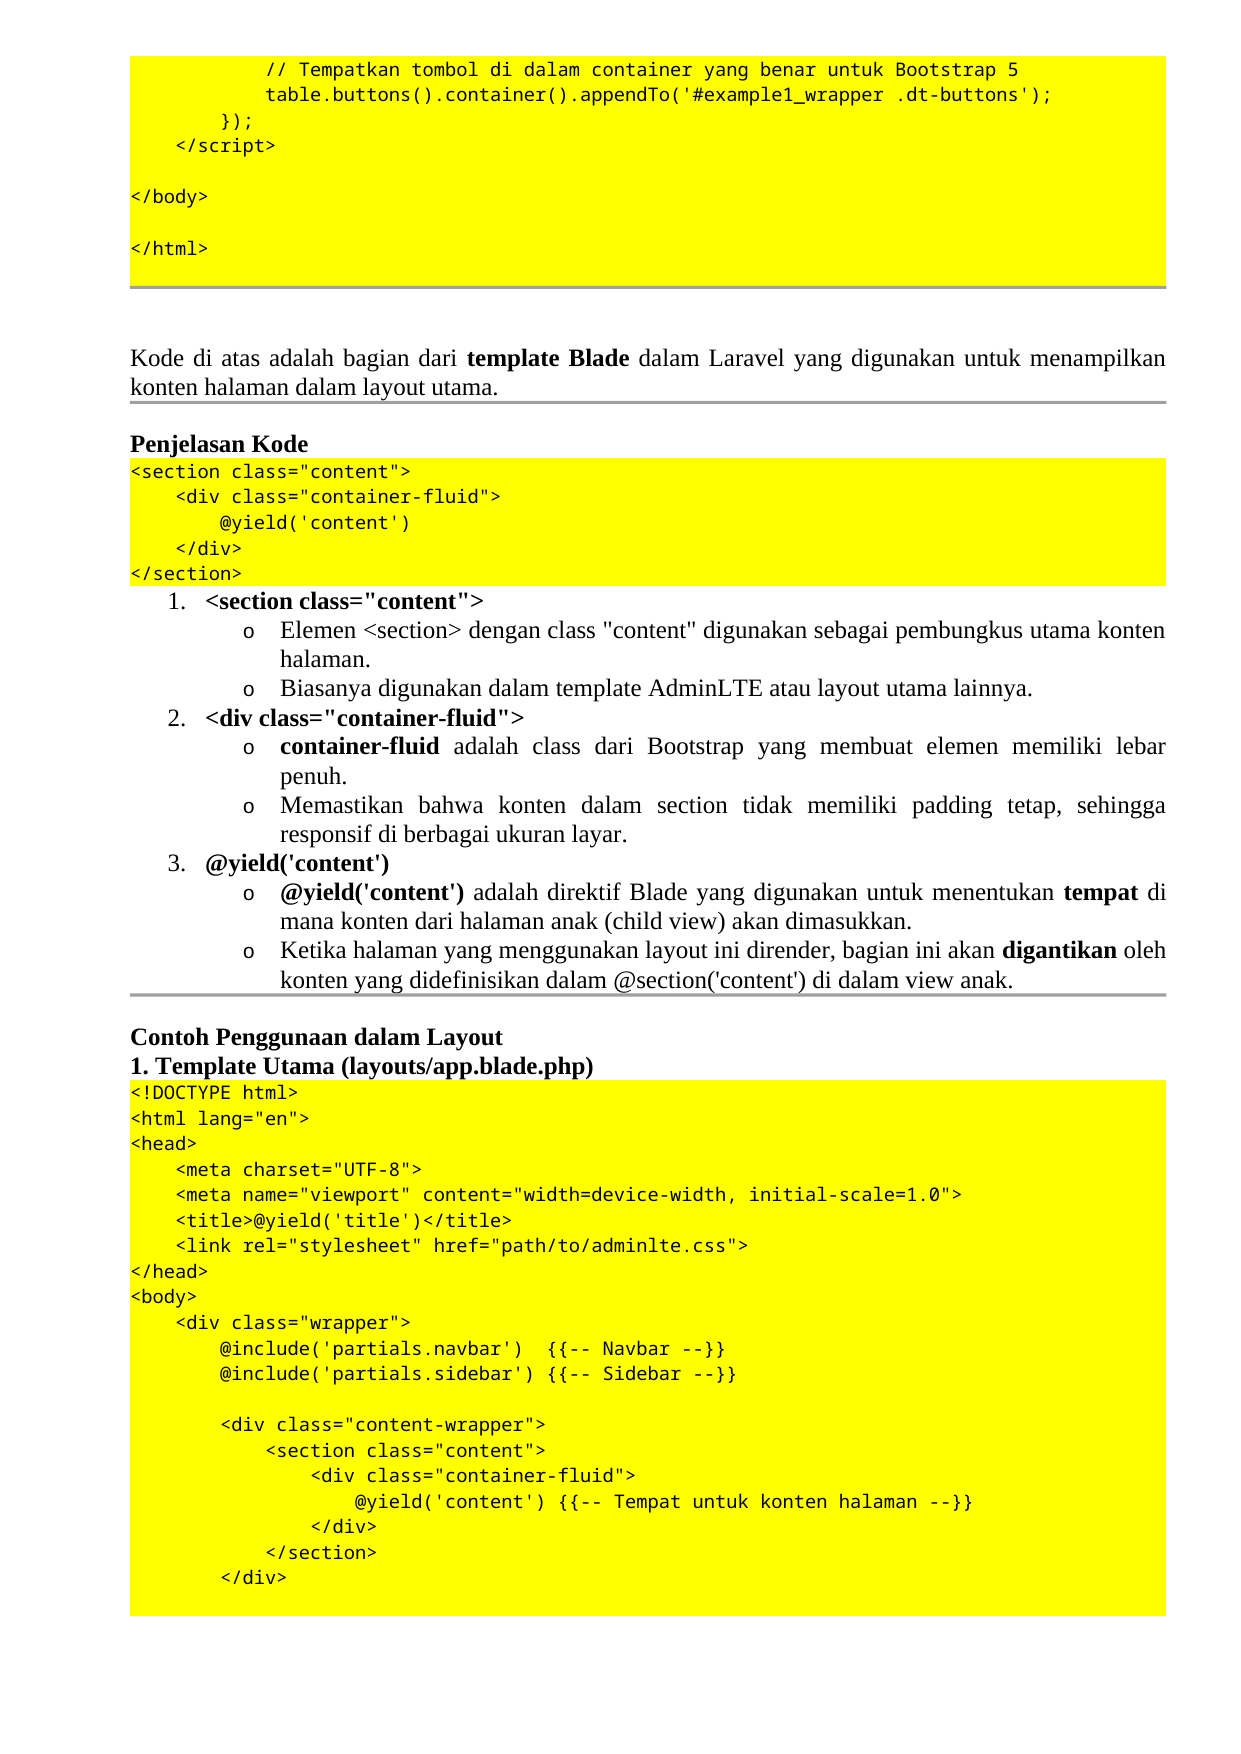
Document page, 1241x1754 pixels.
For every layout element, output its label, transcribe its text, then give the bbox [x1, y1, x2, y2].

text 1. Template Utama (layouts/app.blade.php) [130, 1051, 1166, 1080]
text <div class="wrapper"> [130, 1309, 1166, 1335]
text <div class="container-fluid"> [130, 484, 1166, 509]
text </div> [130, 1564, 1166, 1590]
text <meta charset="UTF-8"> [130, 1156, 1166, 1182]
list Ketika halaman yang menggunakan layout ini dirender, bagian ini akan digantikan oleh konten yang didefinisikan dalam @section('content') di dalam view anak. [242, 935, 1166, 993]
text Kode di atas adalah bagian dari template Blade dalam Laravel yang digunakan untuk menampilkan konten halaman dalam layout utama. [130, 343, 1166, 400]
text Contoh Penggunaan dalam Layout [130, 1022, 1166, 1051]
text </html> [130, 235, 1166, 260]
text </section> [130, 560, 1166, 586]
list Memastikan bahwa konten dalam section tidak memiliki padding tetap, sehingga responsif di berbagai ukuran layar. [242, 790, 1166, 848]
text <html lang="en"> [130, 1105, 1166, 1131]
text <div class="content-wrapper"> [130, 1411, 1166, 1437]
text </div> [130, 535, 1166, 560]
list <div class="container-fluid"> [167, 703, 1166, 731]
text <!DOCTYPE html> [130, 1080, 1166, 1105]
text <link rel="stylesheet" href="path/to/adminlte.css"> [130, 1233, 1166, 1258]
text @include('partials.sidebar') {{-- Sidebar --}} [130, 1360, 1166, 1386]
text table.buttons().container().appendTo('#example1_wrapper .dt-buttons'); [130, 82, 1166, 107]
text <section class="content"> [130, 458, 1166, 484]
text </head> [130, 1258, 1166, 1284]
list container-fluid adalah class dari Bootstrap yang membuat elemen memiliki lebar penuh. [242, 731, 1166, 790]
text @yield('content') {{-- Tempat untuk konten halaman --}} [130, 1488, 1166, 1513]
text <section class="content"> [130, 1437, 1166, 1462]
text </script> [130, 133, 1166, 158]
text <meta name="viewport" content="width=device-width, initial-scale=1.0"> [130, 1182, 1166, 1207]
text }); [130, 107, 1166, 133]
text Penjelasan Kode [130, 429, 1166, 458]
text </section> [130, 1539, 1166, 1564]
text <div class="container-fluid"> [130, 1462, 1166, 1488]
text @yield('content') [130, 509, 1166, 535]
text </div> [130, 1513, 1166, 1539]
list Elemen <section> dengan class "content" digunakan sebagai pembungkus utama konten halaman. [242, 615, 1166, 673]
list @yield('content') adalah direktif Blade yang digunakan untuk menentukan tempat di mana konten dari halaman anak (child view) akan dimasukkan. [242, 877, 1166, 935]
text @include('partials.navbar') {{-- Navbar --}} [130, 1335, 1166, 1360]
text </body> [130, 184, 1166, 209]
list @yield('content') [167, 848, 1166, 877]
list Biasanya digunakan dalam template AdminLTE atau layout utama lainnya. [242, 673, 1166, 703]
text // Tempatkan tombol di dalam container yang benar untuk Bootstrap 5 [130, 56, 1166, 82]
text <title>@yield('title')</title> [130, 1207, 1166, 1233]
list <section class="content"> [167, 586, 1166, 615]
text <body> [130, 1284, 1166, 1309]
text <head> [130, 1131, 1166, 1156]
